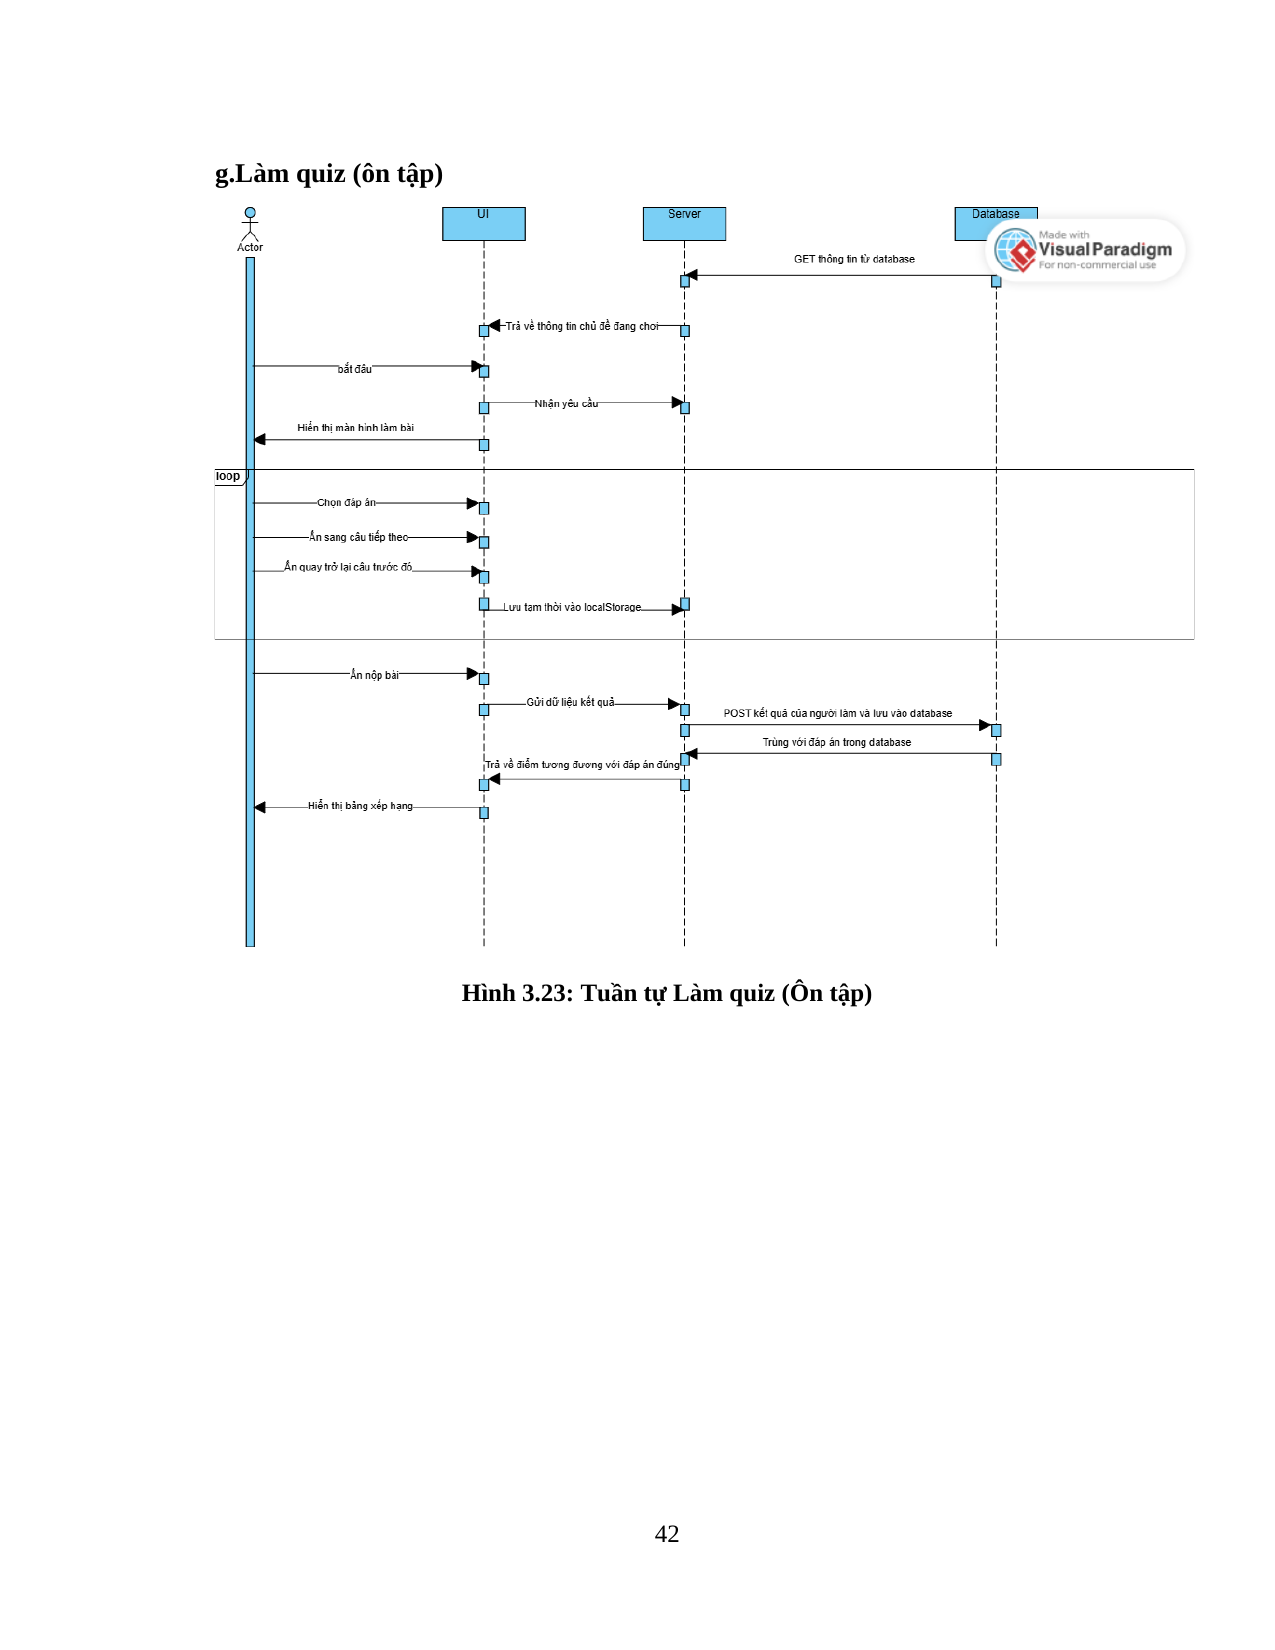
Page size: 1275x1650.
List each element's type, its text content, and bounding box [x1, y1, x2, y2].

text g.Làm quiz (ôn tập) [215, 157, 1157, 189]
text Hình 3.23: Tuần tự Làm quiz (Ôn tập) [177, 978, 1157, 1007]
picture [214, 207, 1195, 947]
